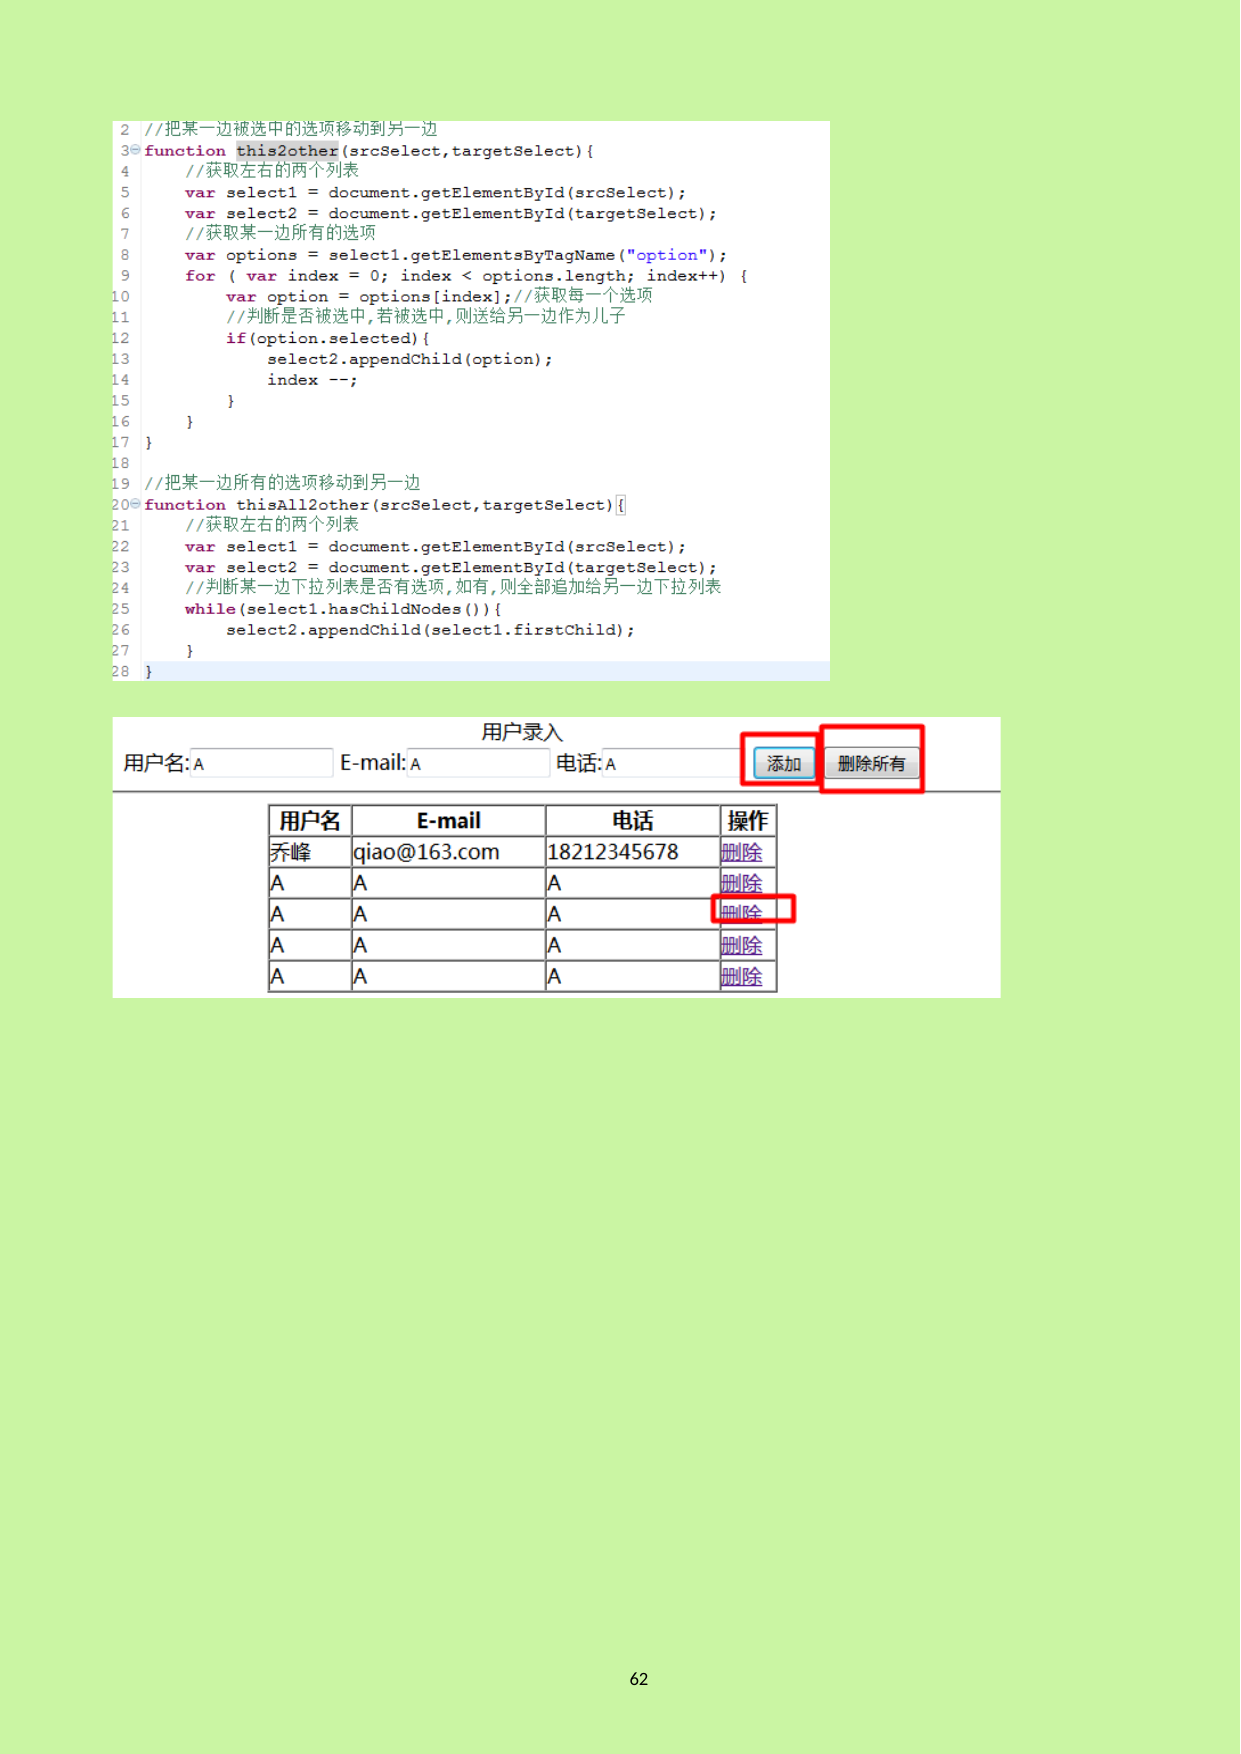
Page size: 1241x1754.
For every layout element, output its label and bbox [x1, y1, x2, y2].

picture [112, 121, 830, 681]
picture [112, 717, 1001, 998]
